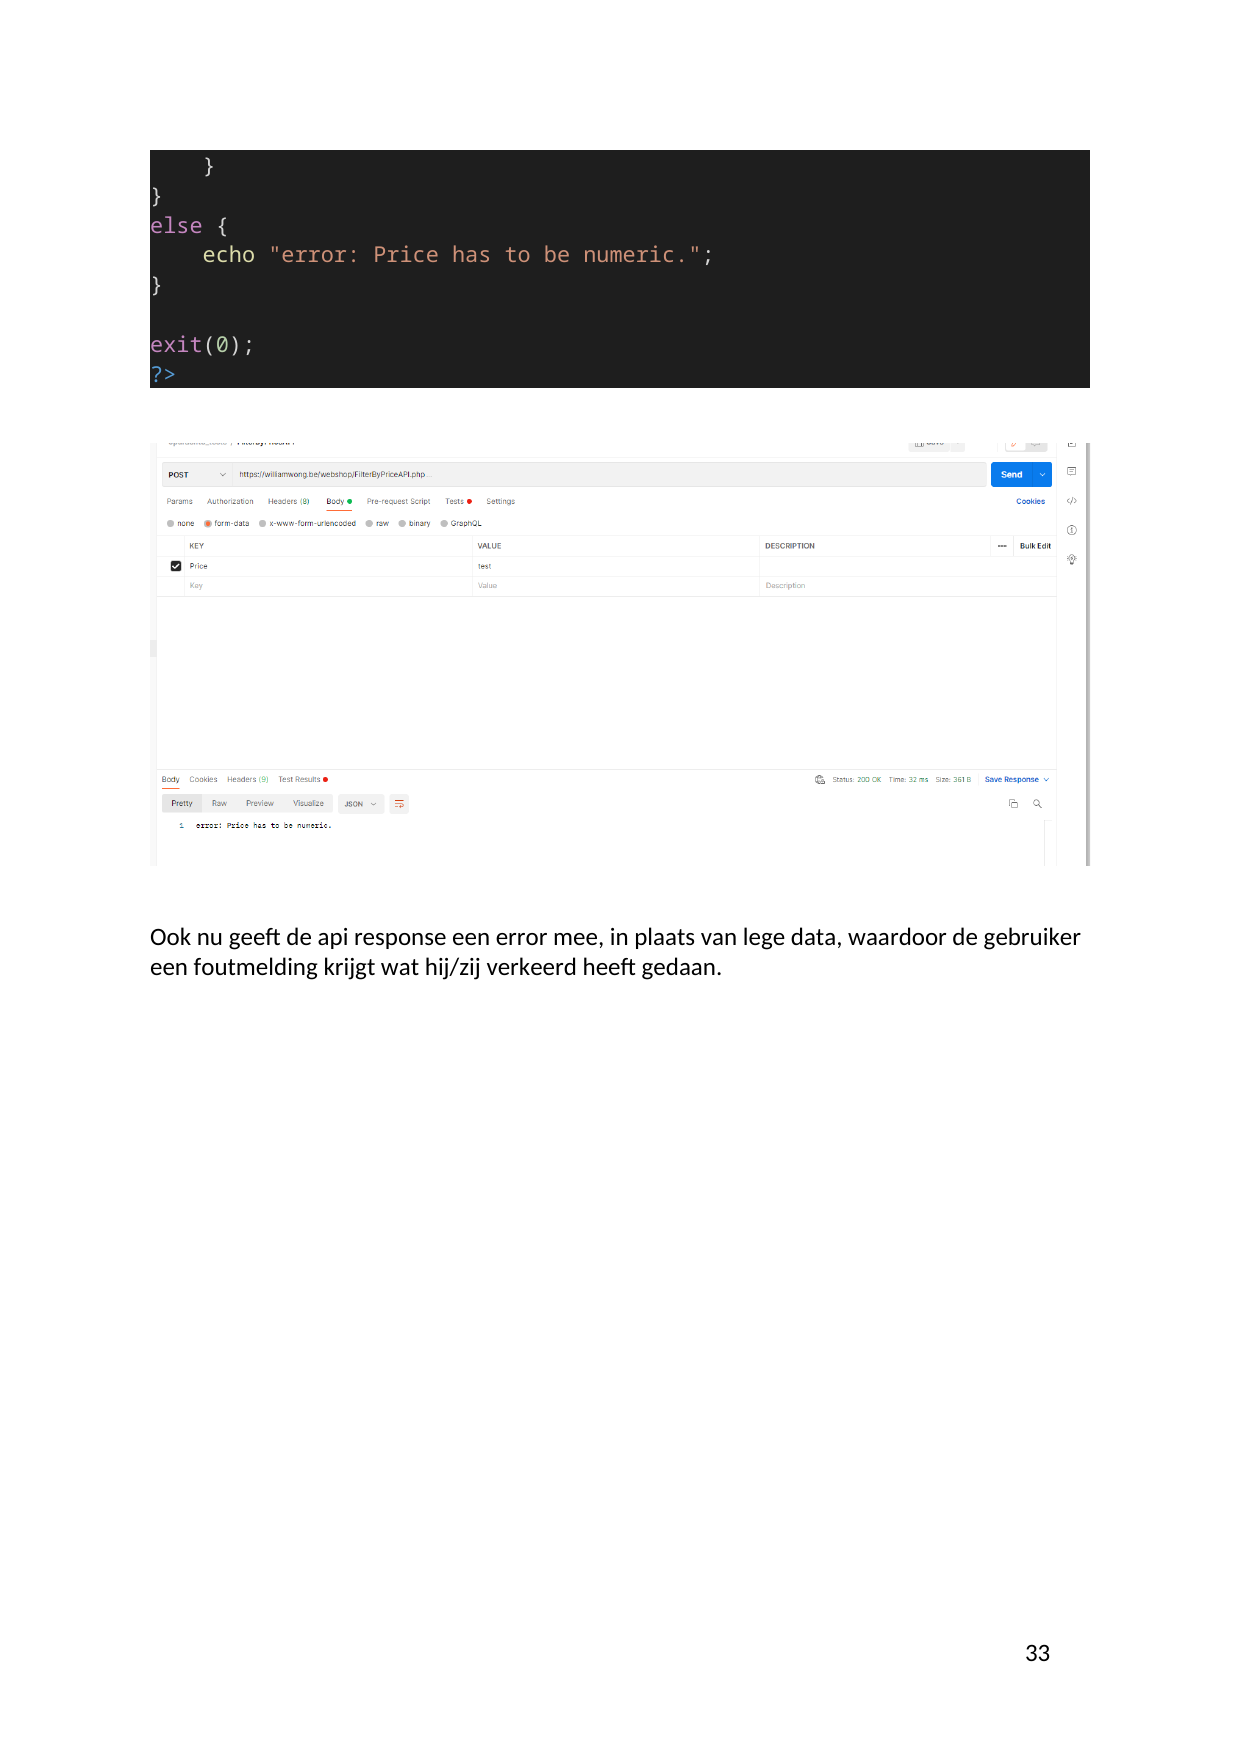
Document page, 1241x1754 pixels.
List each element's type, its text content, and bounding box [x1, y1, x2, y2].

text Ook nu geeft de api response een error mee, in plaats van lege data, waardoor de gebruiker een foutmelding krijgt wat hij/zij verkeerd heeft gedaan. [150, 921, 1090, 982]
text echo "error: Price has to be numeric."; [150, 239, 1090, 269]
text } [150, 180, 1090, 209]
text ?> [150, 358, 1090, 388]
text } [150, 269, 1090, 299]
text } [150, 150, 1090, 180]
picture [150, 443, 1091, 866]
text exit(0); [150, 329, 1090, 358]
text else { [150, 209, 1090, 239]
